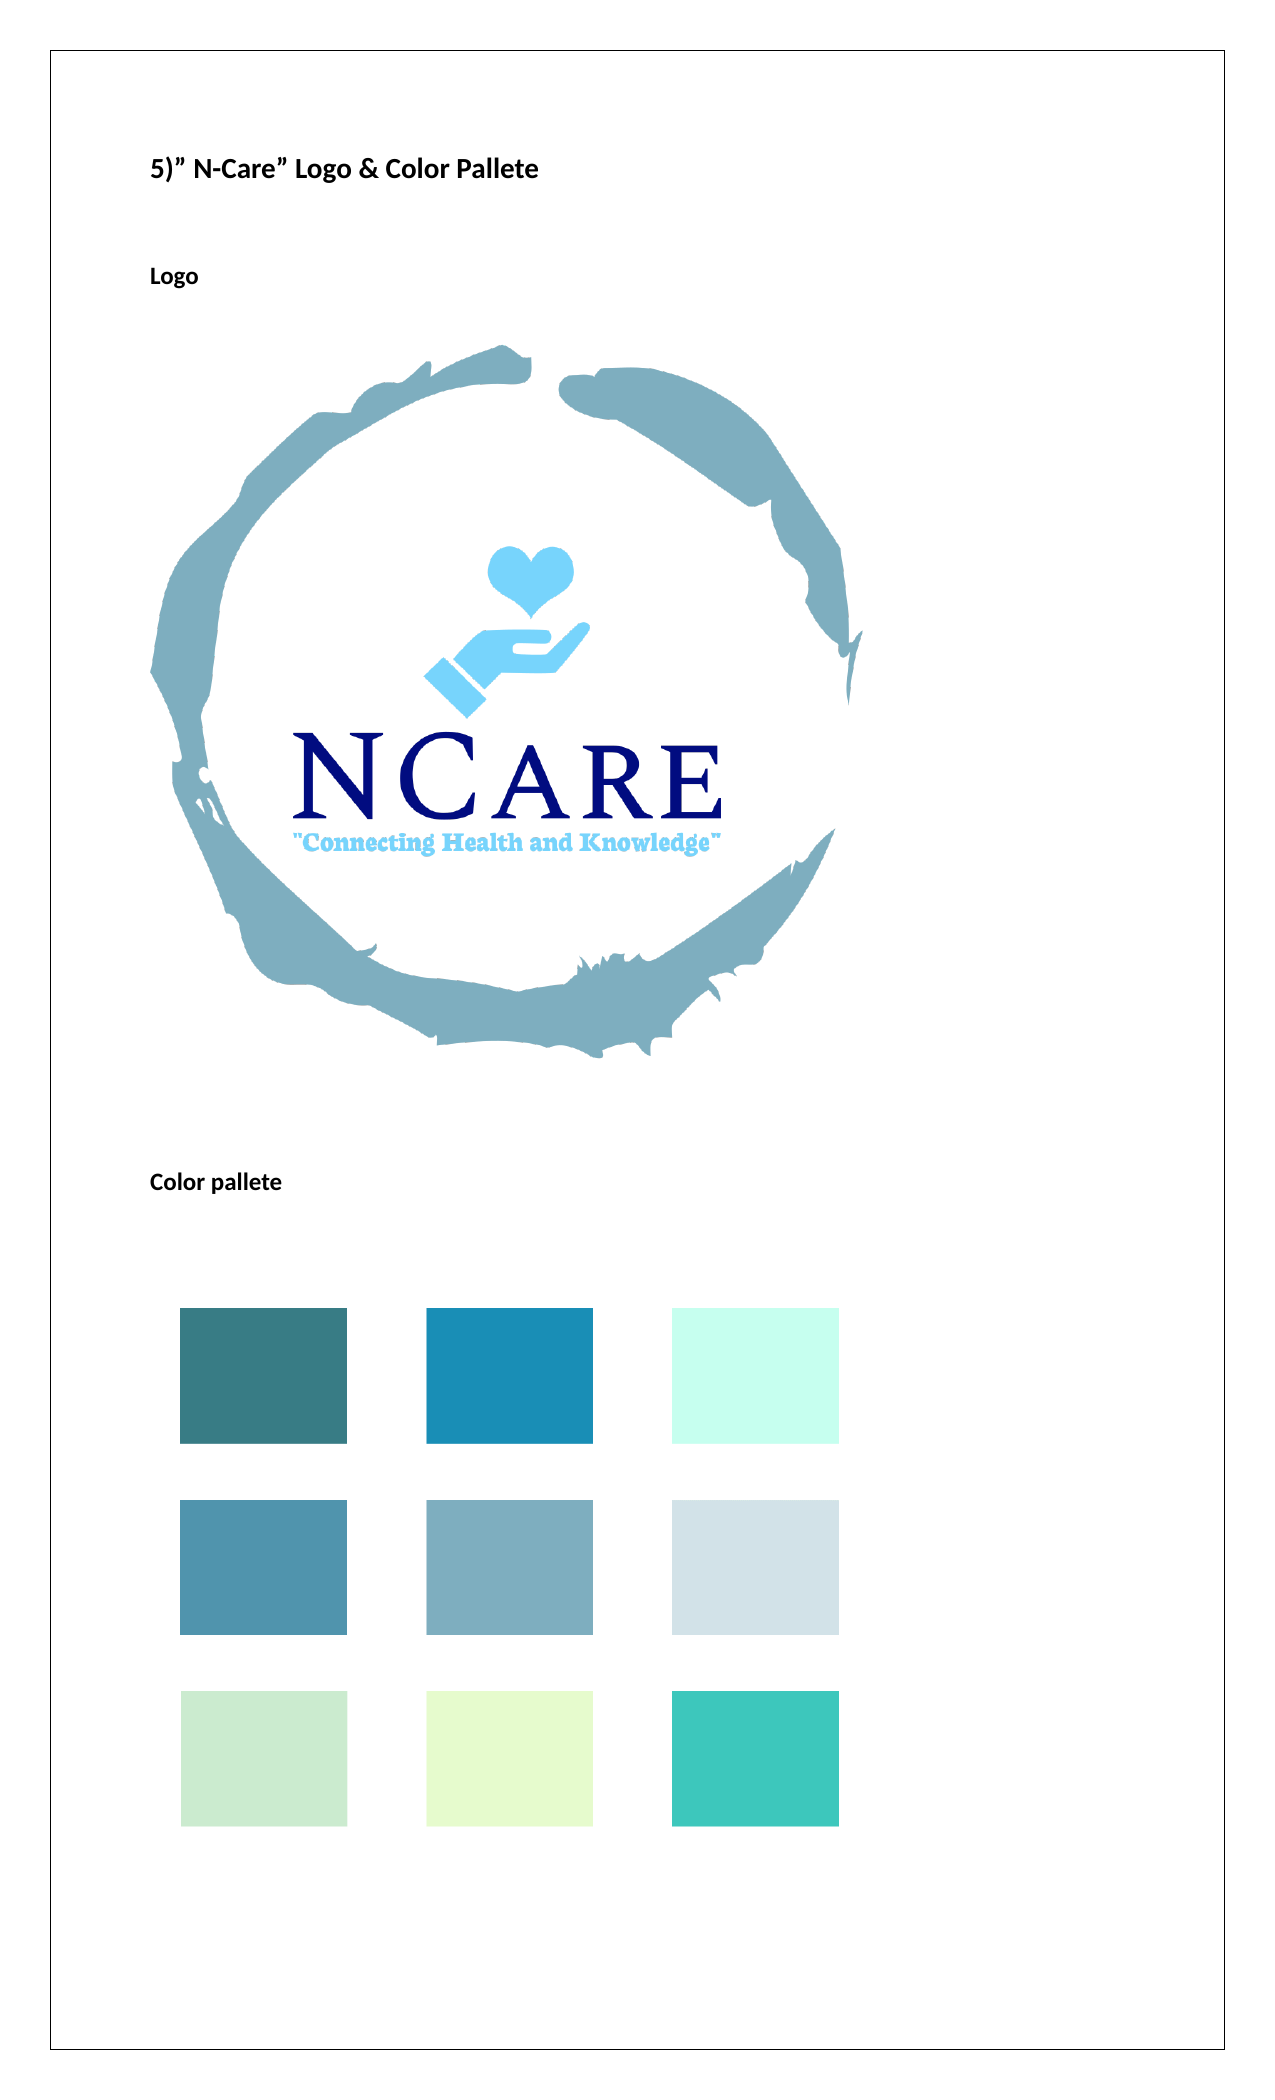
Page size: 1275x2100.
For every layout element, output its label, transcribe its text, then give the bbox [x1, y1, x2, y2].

picture [150, 1271, 916, 1886]
text Logo [150, 260, 1125, 291]
text Color pallete [150, 1167, 1125, 1197]
text 5)” N-Care” Logo & Color Pallete [150, 150, 1125, 186]
picture [150, 309, 863, 1093]
